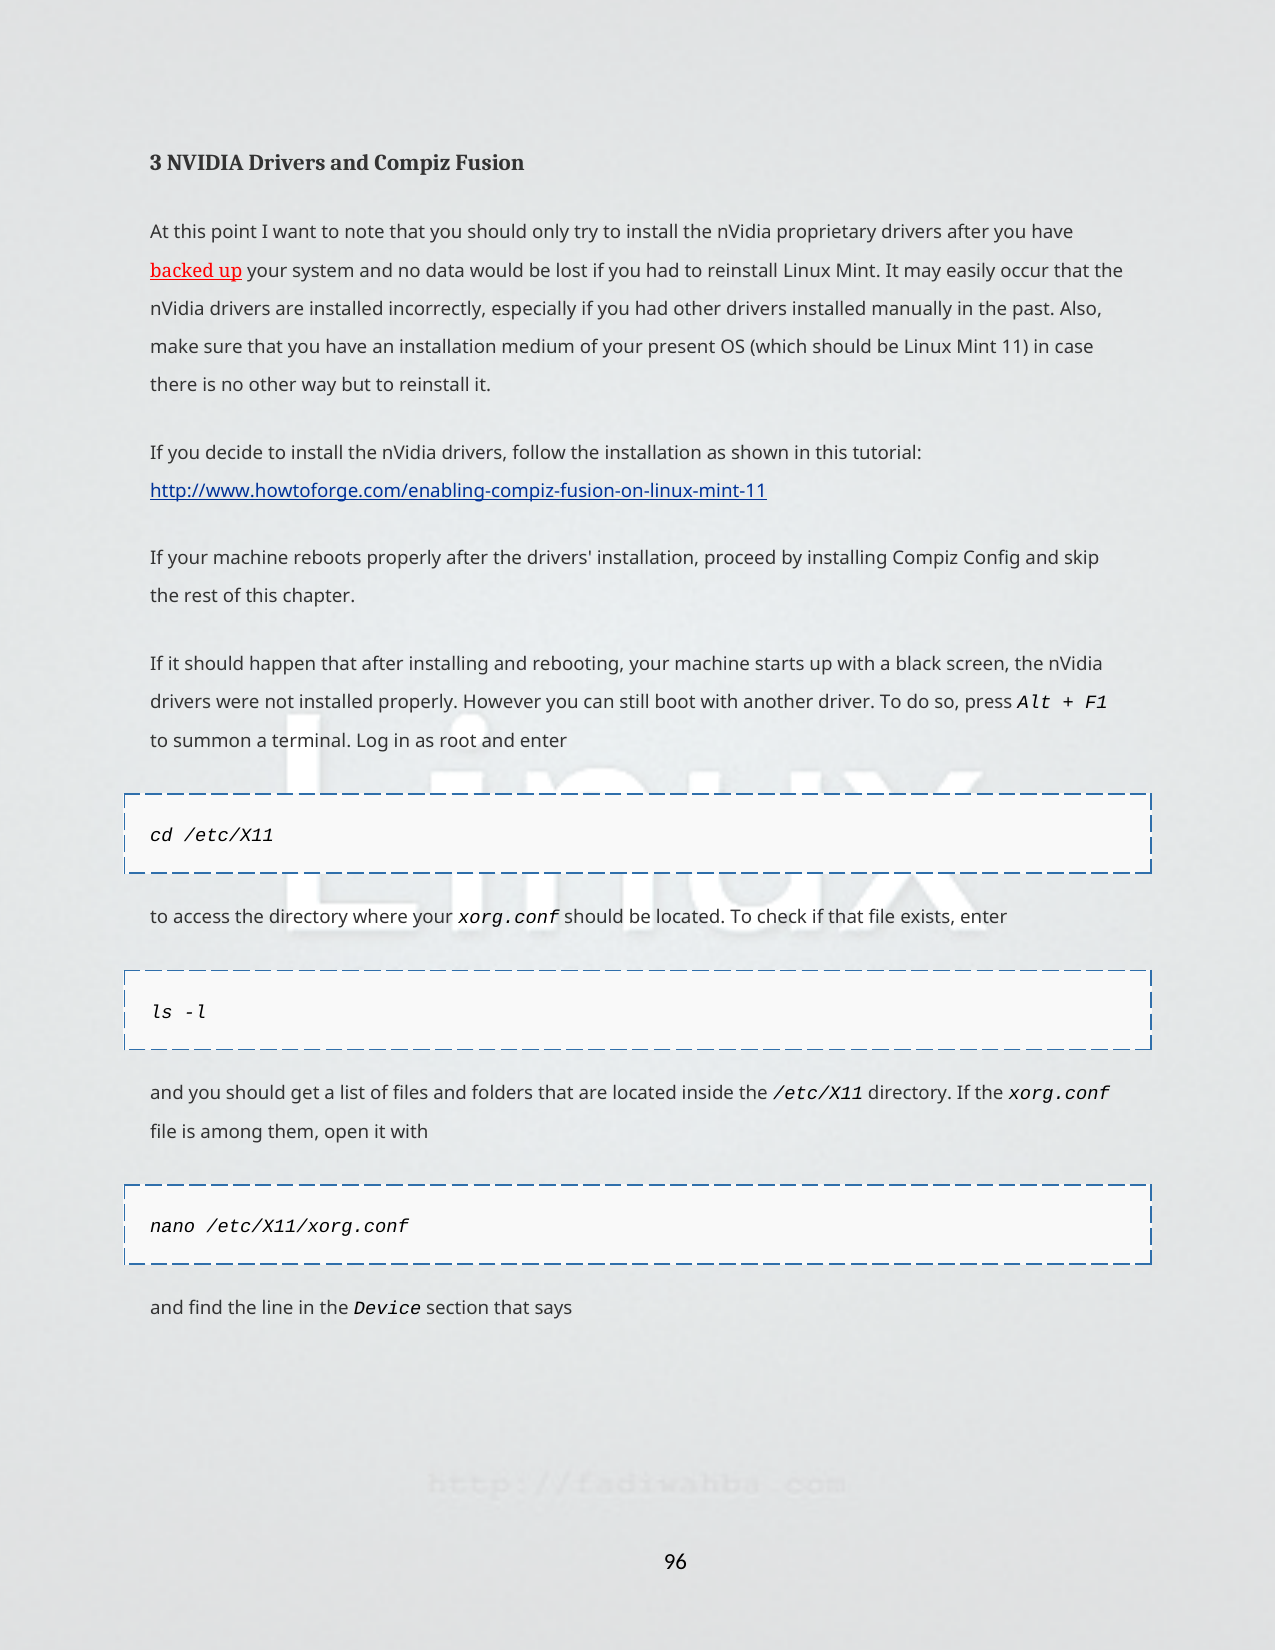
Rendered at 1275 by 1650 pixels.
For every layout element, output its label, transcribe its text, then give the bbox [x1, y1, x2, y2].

text ls -l [123, 970, 1152, 1050]
text and find the line in the Device section that says [150, 1294, 1125, 1320]
text If it should happen that after installing and rebooting, your machine starts up with a black screen, the nVidia drivers were not installed properly. However you can still boot with another driver. To do so, press Alt + F1 to summon a terminal. Log in as root and enter [150, 650, 1125, 752]
text At this point I want to note that you should only try to install the nVidia proprietary drivers after you have backed up your system and no data would be lost if you had to reinstall Linux Mint. It may easily occur that the nVidia drivers are installed incorrectly, especially if you had other drivers installed manually in the past. Also, make sure that you have an installation medium of your present OS (which should be Linux Mint 11) in case there is no other way but to reinstall it. [150, 219, 1125, 397]
text If your machine reboots properly after the drivers' installation, proceed by installing Compiz Config and skip the rest of this chapter. [150, 544, 1125, 608]
text cd /etc/X11 [123, 793, 1152, 874]
subtitle 3 NVIDIA Drivers and Compiz Fusion [150, 150, 1125, 176]
text and you should get a list of files and folders that are located inside the /etc/X11 directory. If the xorg.conf file is among them, open it with [150, 1079, 1125, 1143]
text If you decide to install the nVidia drivers, follow the installation as shown in this tutorial: http://www.howtoforge.com/enabling-compiz-fusion-on-linux-mint-11 [150, 439, 1125, 503]
text to access the directory where your xorg.conf should be located. To check if that file exists, enter [150, 903, 1125, 929]
text nano /etc/X11/xorg.conf [123, 1184, 1152, 1265]
